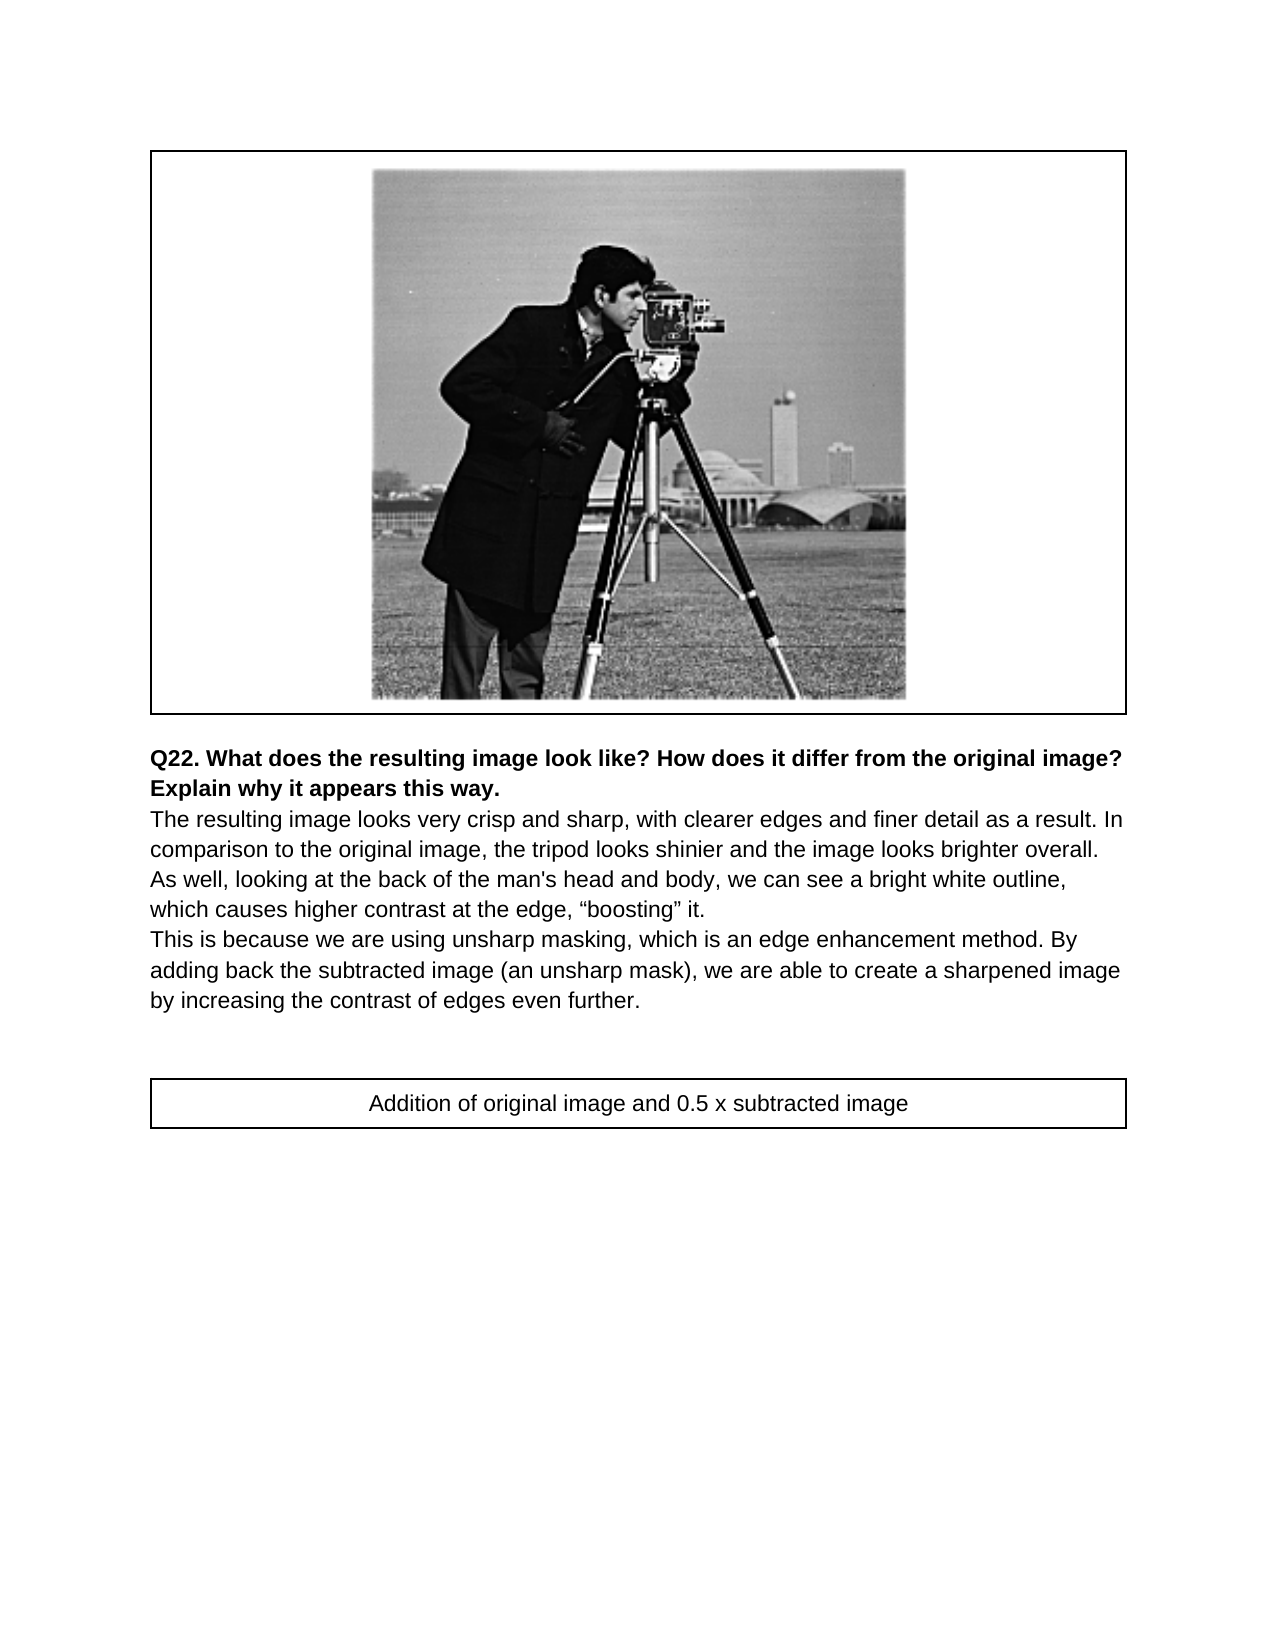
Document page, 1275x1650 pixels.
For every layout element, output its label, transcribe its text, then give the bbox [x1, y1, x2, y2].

text The resulting image looks very crisp and sharp, with clearer edges and finer detail as a result. In comparison to the original image, the tripod looks shinier and the image looks brighter overall. As well, looking at the back of the man's head and body, we can see a bright white outline, which causes higher contrast at the edge, “boosting” it. [150, 806, 1125, 923]
text This is because we are using unsharp masking, which is an edge enhancement method. By adding back the subtracted image (an unsharp mask), we are able to create a sharpened image by increasing the contrast of edges even further. [150, 926, 1125, 1013]
text Q22. What does the resulting image look like? How does it differ from the original image? Explain why it appears this way. [150, 745, 1125, 802]
table_header Addition of original image and 0.5 x subtracted image [152, 1080, 1125, 1127]
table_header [152, 152, 1125, 713]
picture [364, 162, 913, 703]
